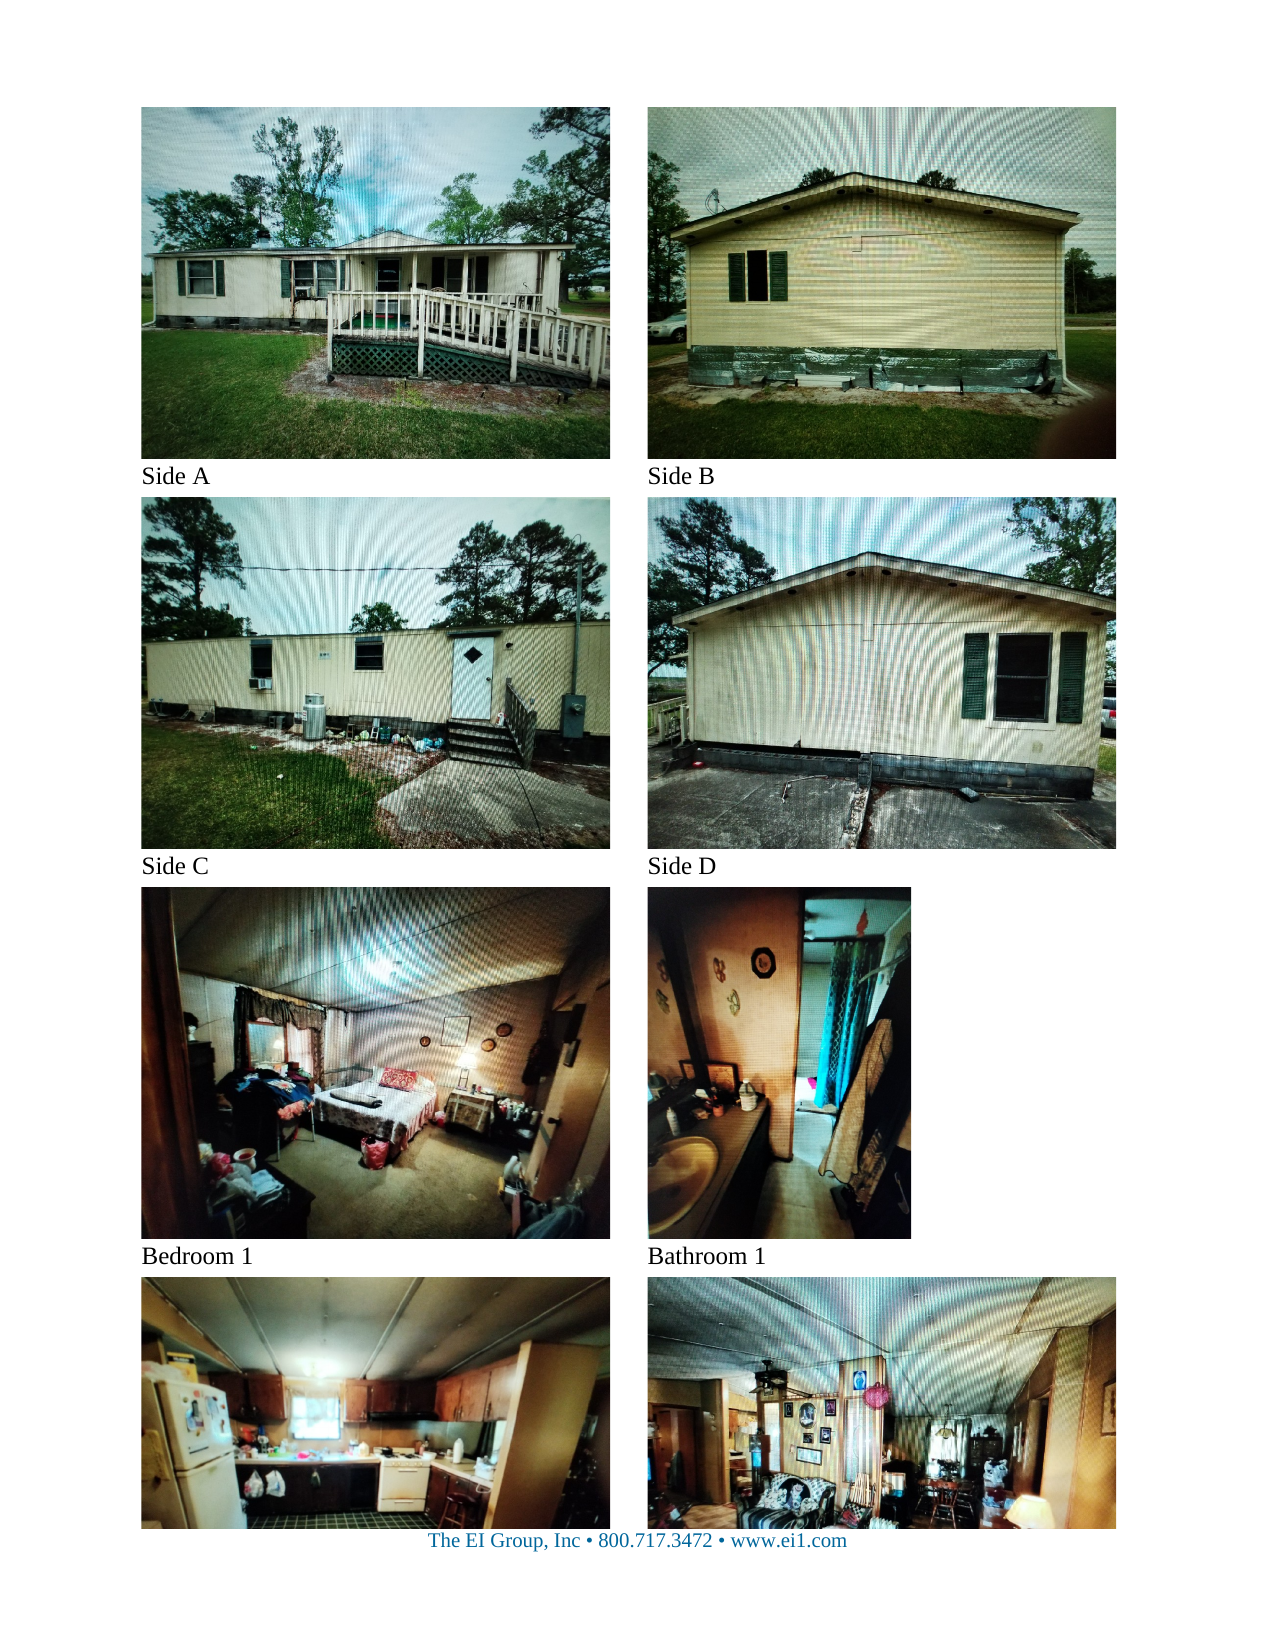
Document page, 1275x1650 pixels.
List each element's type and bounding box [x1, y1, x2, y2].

picture [695, 1536, 701, 1547]
picture [658, 1536, 664, 1547]
picture [647, 887, 912, 1239]
picture [647, 107, 1117, 459]
picture [647, 497, 1117, 849]
picture [141, 1277, 611, 1529]
picture [427, 1533, 433, 1545]
picture [756, 1537, 765, 1543]
picture [141, 887, 611, 1239]
picture [647, 1277, 1117, 1529]
table_header [121, 102, 1153, 1528]
picture [441, 1533, 447, 1545]
picture [141, 107, 611, 459]
picture [141, 497, 611, 849]
